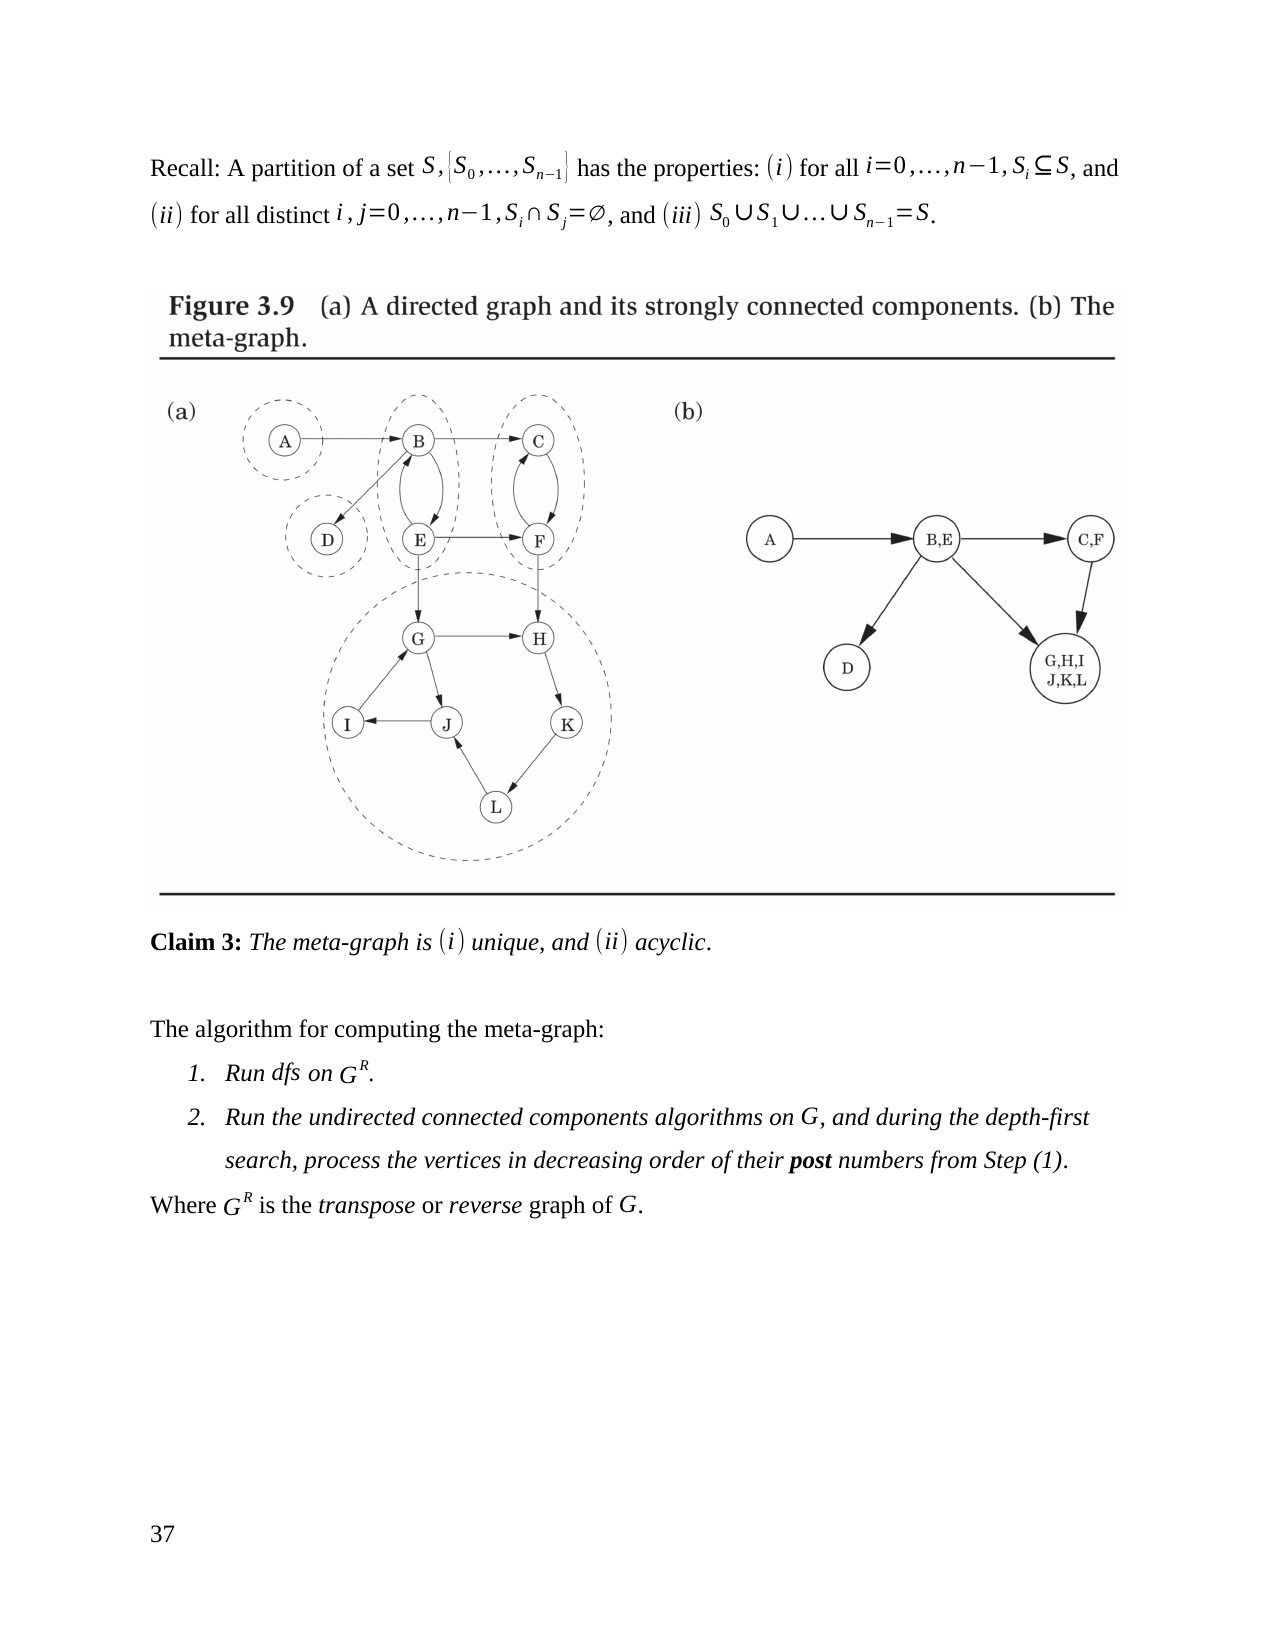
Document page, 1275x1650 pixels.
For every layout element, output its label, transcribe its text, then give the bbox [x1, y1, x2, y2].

text Recall: A partition of a set has the properties: for all , and for all distinct , and . [150, 150, 1125, 230]
picture [150, 287, 1125, 912]
text The algorithm for computing the meta-graph: [150, 1014, 1125, 1042]
list Run on . [187, 1057, 1125, 1088]
list Run the undirected connected components algorithms on , and during the depth-first search, process the vertices in decreasing order of their post numbers from Step (1). [187, 1102, 1125, 1174]
text Claim 3: The meta-graph is unique, and acyclic. [150, 926, 1125, 956]
text Where is the transpose or reverse graph of . [150, 1188, 1125, 1220]
